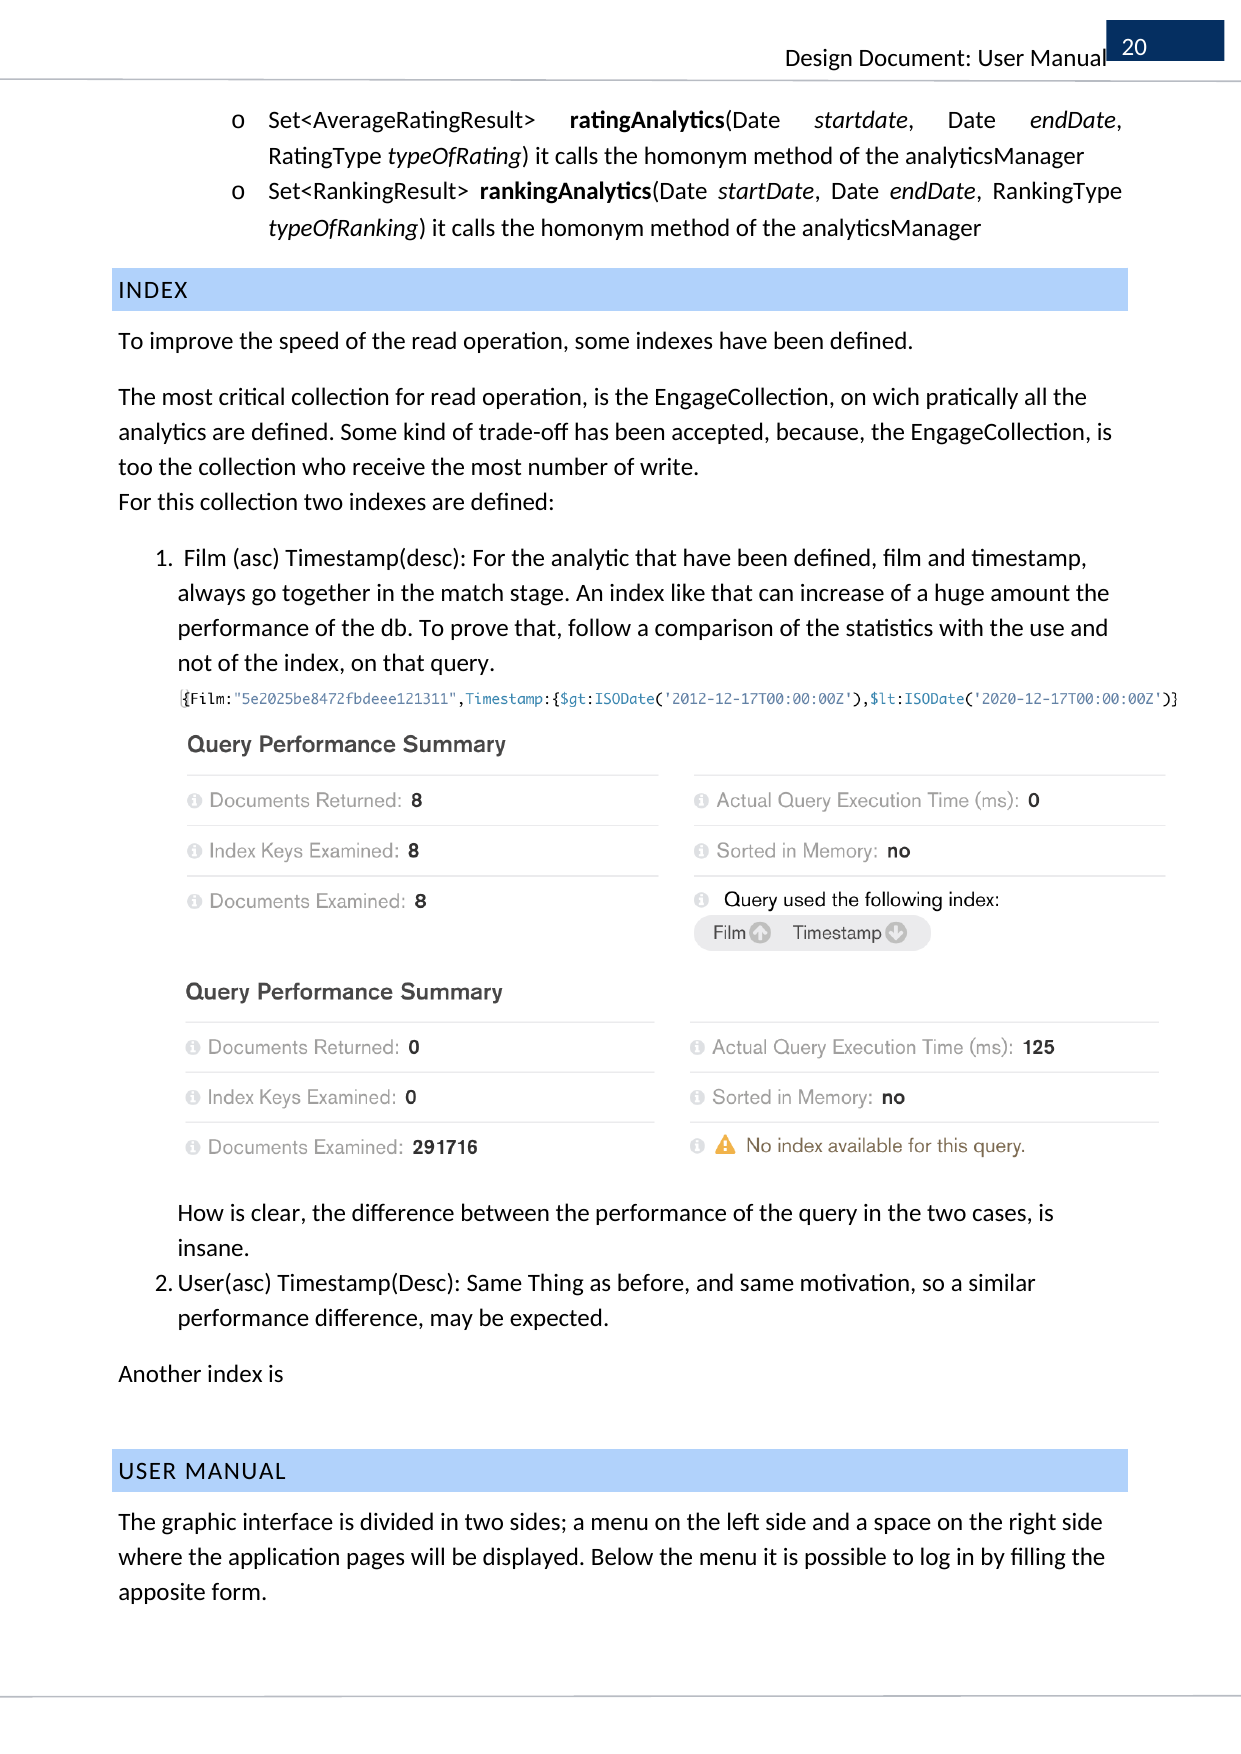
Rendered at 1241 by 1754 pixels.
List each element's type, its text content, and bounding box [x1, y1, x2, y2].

picture [177, 717, 1182, 963]
subtitle User Manual [118, 1455, 1122, 1485]
list Set<AverageRatingResult> ratingAnalytics(Date startdate, Date endDate, RatingType typeOfRating) it calls the homonym method of the analyticsManager [231, 104, 1122, 171]
picture [177, 682, 1190, 714]
text To improve the speed of the read operation, some indexes have been defined. [118, 326, 1122, 356]
list User(asc) Timestamp(Desc): Same Thing as before, and same motivation, so a similar performance difference, may be expected. [154, 1267, 1122, 1332]
subtitle Index [118, 274, 1122, 304]
text The graphic interface is divided in two sides; a menu on the left side and a space on the right side where the application pages will be displayed. Below the menu it is possible to log in by filling the apposite form. [118, 1507, 1122, 1607]
picture [177, 966, 1182, 1193]
list Set<RankingResult> rankingAnalytics(Date startDate, Date endDate, RankingType typeOfRanking) it calls the homonym method of the analyticsManager [231, 176, 1122, 242]
text The most critical collection for read operation, is the EngageCollection, on wich pratically all the analytics are defined. Some kind of trade-off has been accepted, because, the EngageCollection, is too the collection who receive the most number of write. For this collection two indexes are defined: [118, 381, 1122, 517]
text Another index is [118, 1358, 1122, 1423]
